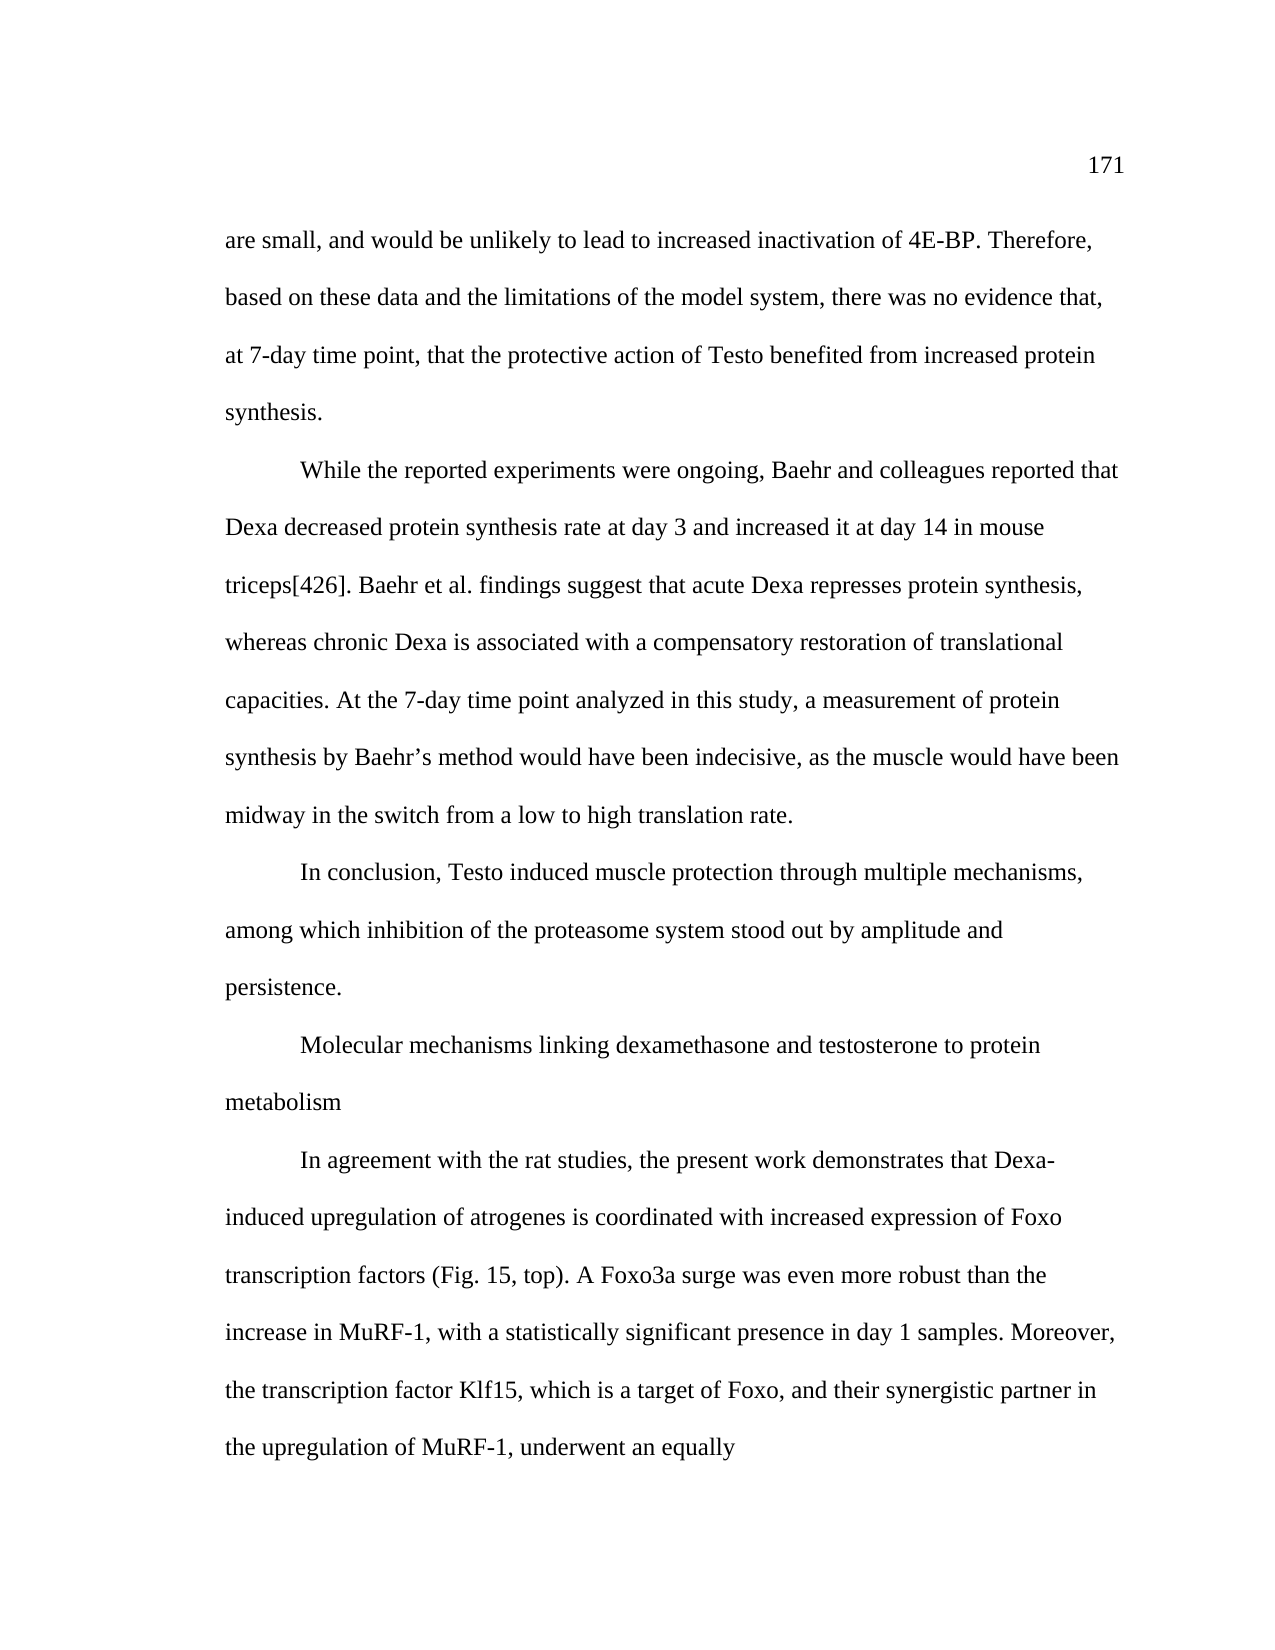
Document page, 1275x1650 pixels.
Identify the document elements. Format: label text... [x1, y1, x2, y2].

text In conclusion, Testo induced muscle protection through multiple mechanisms, among which inhibition of the proteasome system stood out by amplitude and persistence. [225, 857, 1125, 1001]
text While the reported experiments were ongoing, Baehr and colleagues reported that Dexa decreased protein synthesis rate at day 3 and increased it at day 14 in mouse triceps[426]. Baehr et al. findings suggest that acute Dexa represses protein synthesis, whereas chronic Dexa is associated with a compensatory restoration of translational capacities. At the 7-day time point analyzed in this study, a measurement of protein synthesis by Baehr’s method would have been indecisive, as the muscle would have been midway in the switch from a low to high translation rate. [225, 455, 1125, 829]
text Molecular mechanisms linking dexamethasone and testosterone to protein metabolism [225, 1030, 1125, 1116]
text In agreement with the rat studies, the present work demonstrates that Dexa-induced upregulation of atrogenes is coordinated with increased expression of Foxo transcription factors (Fig. 15, top). A Foxo3a surge was even more robust than the increase in MuRF-1, with a statistically significant presence in day 1 samples. Moreover, the transcription factor Klf15, which is a target of Foxo, and their synergistic partner in the upregulation of MuRF-1, underwent an equally [225, 1145, 1125, 1461]
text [225, 225, 1125, 426]
